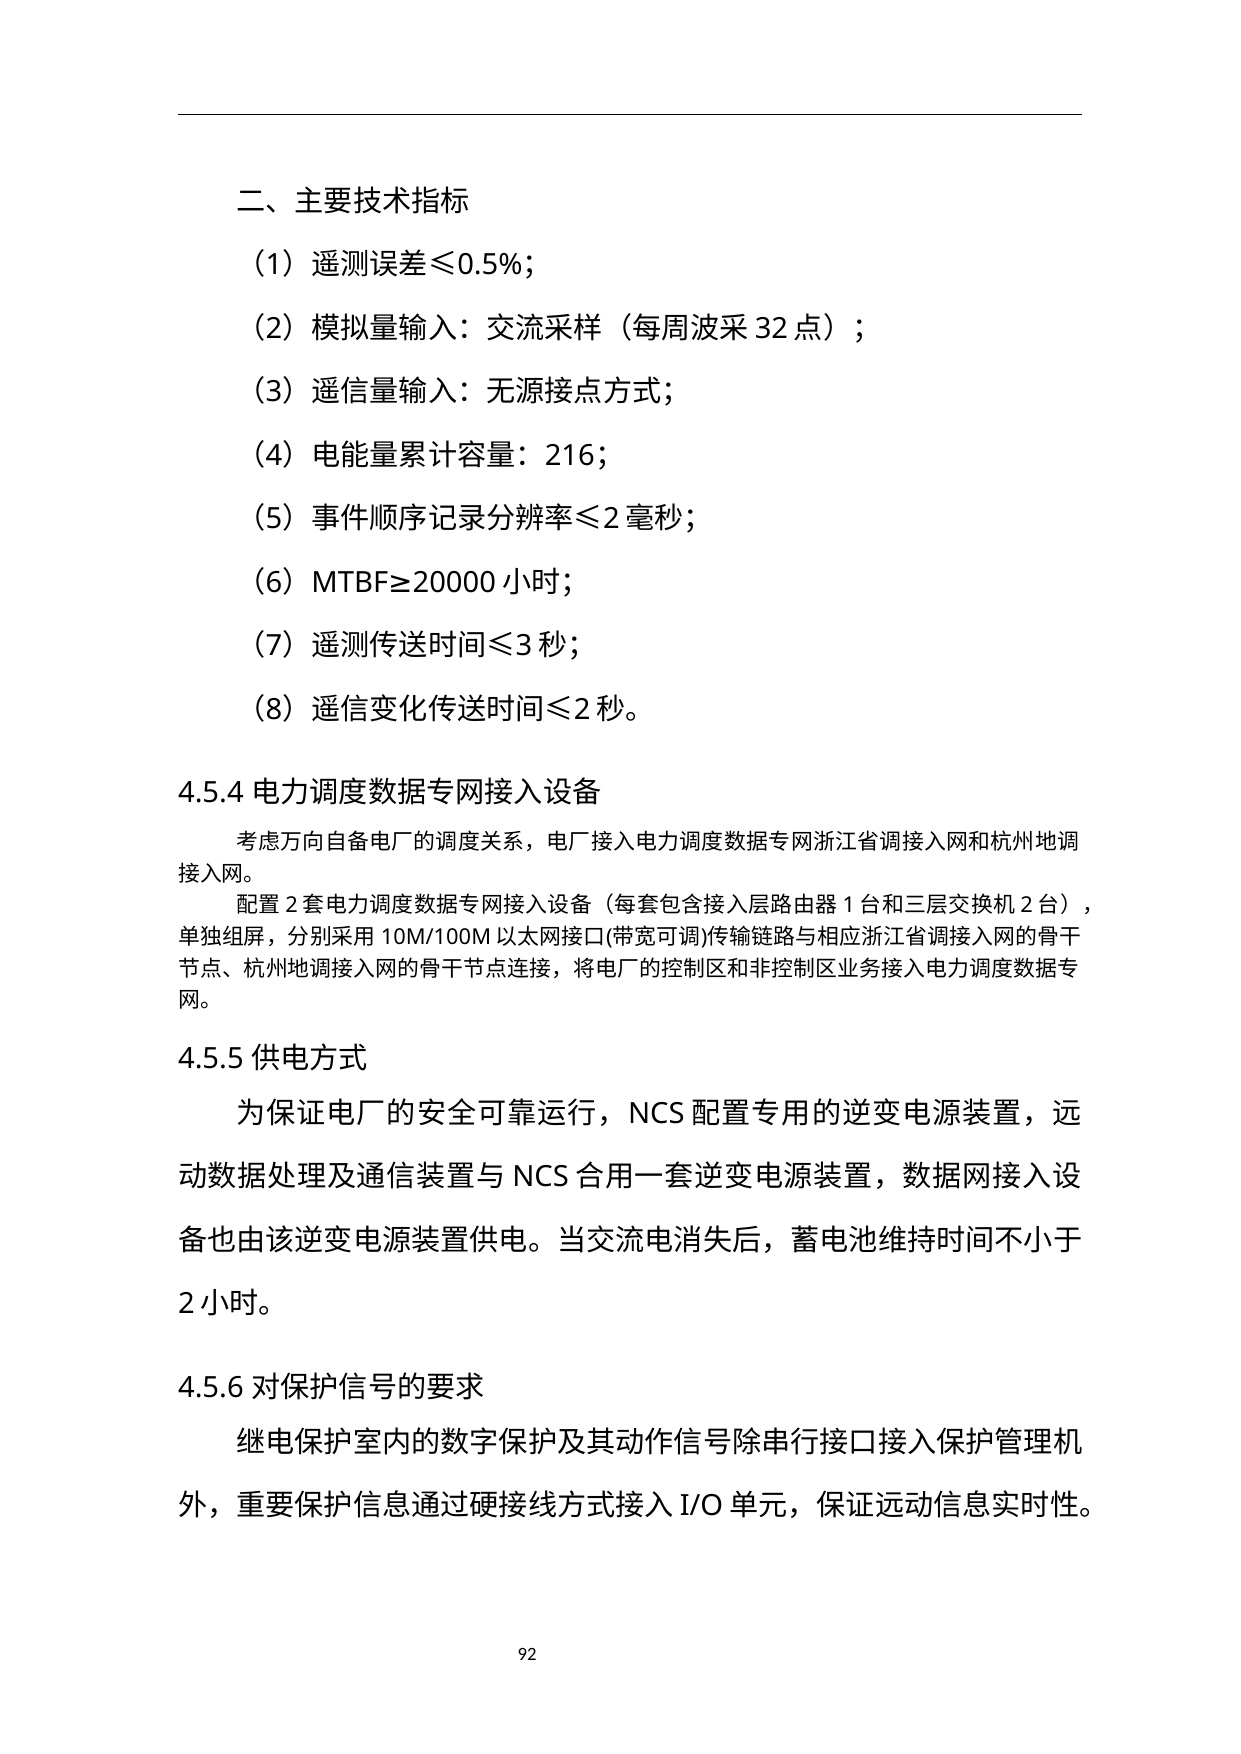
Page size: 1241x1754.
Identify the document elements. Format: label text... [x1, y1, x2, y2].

subtitle 4.5.6 对保护信号的要求 [178, 1356, 1082, 1406]
text （2）模拟量输入：交流采样（每周波采32点）； [178, 304, 1082, 347]
text 配置2套电力调度数据专网接入设备（每套包含接入层路由器1台和三层交换机2台），单独组屏，分别采用10M/100M以太网接口(带宽可调)传输链路与相应浙江省调接入网的骨干节点、杭州地调接入网的骨干节点连接，将电厂的控制区和非控制区业务接入电力调度数据专网。 [178, 887, 1082, 1014]
text （4）电能量累计容量：216； [178, 431, 1082, 474]
text （5）事件顺序记录分辨率≤2毫秒； [178, 495, 1082, 537]
text 继电保护室内的数字保护及其动作信号除串行接口接入保护管理机外，重要保护信息通过硬接线方式接入I/O单元，保证远动信息实时性。 [178, 1418, 1082, 1524]
text 考虑万向自备电厂的调度关系，电厂接入电力调度数据专网浙江省调接入网和杭州地调接入网。 [178, 824, 1082, 887]
text 二、主要技术指标 [178, 177, 1082, 219]
subtitle 4.5.4 电力调度数据专网接入设备 [178, 761, 1082, 811]
text （1）遥测误差≤0.5%； [178, 241, 1082, 283]
text （8）遥信变化传送时间≤2秒。 [178, 685, 1082, 728]
text （6）MTBF≥20000小时； [178, 558, 1082, 601]
text （7）遥测传送时间≤3秒； [178, 622, 1082, 664]
text （3）遥信量输入：无源接点方式； [178, 368, 1082, 410]
text 为保证电厂的安全可靠运行，NCS配置专用的逆变电源装置，远动数据处理及通信装置与NCS合用一套逆变电源装置，数据网接入设备也由该逆变电源装置供电。当交流电消失后，蓄电池维持时间不小于2小时。 [178, 1089, 1082, 1322]
subtitle 4.5.5 供电方式 [178, 1027, 1082, 1077]
